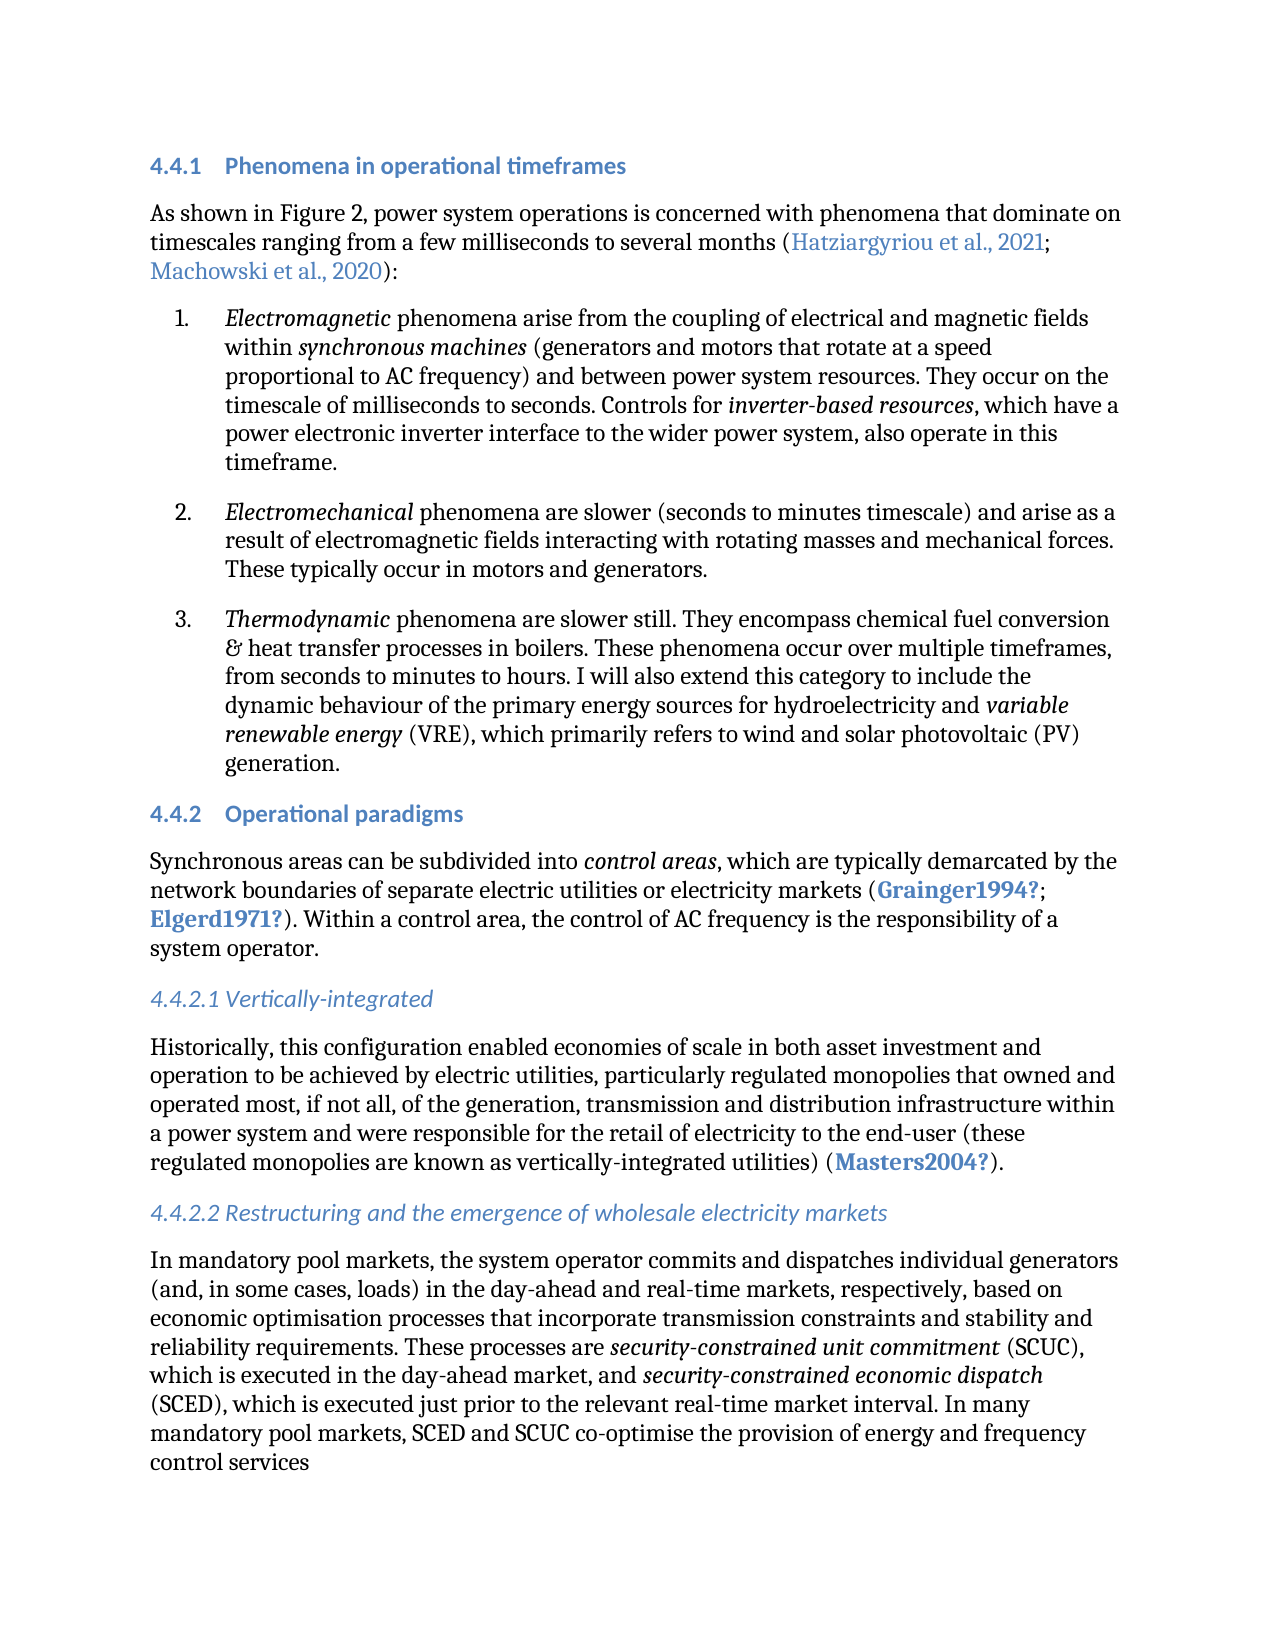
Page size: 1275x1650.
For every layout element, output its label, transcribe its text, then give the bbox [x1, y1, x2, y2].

subtitle 4.4.2.2 Restructuring and the emergence of wholesale electricity markets [150, 1197, 1125, 1227]
list Electromechanical phenomena are slower (seconds to minutes timescale) and arise as a result of electromagnetic fields interacting with rotating masses and mechanical forces. These typically occur in motors and generators. [175, 498, 1125, 584]
list Electromagnetic phenomena arise from the coupling of electrical and magnetic fields within synchronous machines (generators and motors that rotate at a speed proportional to AC frequency) and between power system resources. They occur on the timescale of milliseconds to seconds. Controls for inverter-based resources, which have a power electronic inverter interface to the wider power system, also operate in this timeframe. [175, 304, 1125, 477]
text As shown in Figure 2, power system operations is concerned with phenomena that dominate on timescales ranging from a few milliseconds to several months (Hatziargyriou et al., 2021; Machowski et al., 2020): [150, 199, 1125, 286]
text In mandatory pool markets, the system operator commits and dispatches individual generators (and, in some cases, loads) in the day-ahead and real-time markets, respectively, based on economic optimisation processes that incorporate transmission constraints and stability and reliability requirements. These processes are security-constrained unit commitment (SCUC), which is executed in the day-ahead market, and security-constrained economic dispatch (SCED), which is executed just prior to the relevant real-time market interval. In many mandatory pool markets, SCED and SCUC co-optimise the provision of energy and frequency control services [150, 1246, 1125, 1476]
subtitle 4.4.2 Operational paradigms [150, 798, 1125, 828]
subtitle 4.4.2.1 Vertically-integrated [150, 983, 1125, 1014]
text Synchronous areas can be subdivided into control areas, which are typically demarcated by the network boundaries of separate electric utilities or electricity markets (Grainger1994?; Elgerd1971?). Within a control area, the control of AC frequency is the responsibility of a system operator. [150, 847, 1125, 962]
subtitle 4.4.1 Phenomena in operational timeframes [150, 150, 1125, 181]
list Thermodynamic phenomena are slower still. They encompass chemical fuel conversion & heat transfer processes in boilers. These phenomena occur over multiple timeframes, from seconds to minutes to hours. I will also extend this category to include the dynamic behaviour of the primary energy sources for hydroelectricity and variable renewable energy (VRE), which primarily refers to wind and solar photovoltaic (PV) generation. [175, 605, 1125, 777]
text Historically, this configuration enabled economies of scale in both asset investment and operation to be achieved by electric utilities, particularly regulated monopolies that owned and operated most, if not all, of the generation, transmission and distribution infrastructure within a power system and were responsible for the retail of electricity to the end-user (these regulated monopolies are known as vertically-integrated utilities) (Masters2004?). [150, 1032, 1125, 1176]
